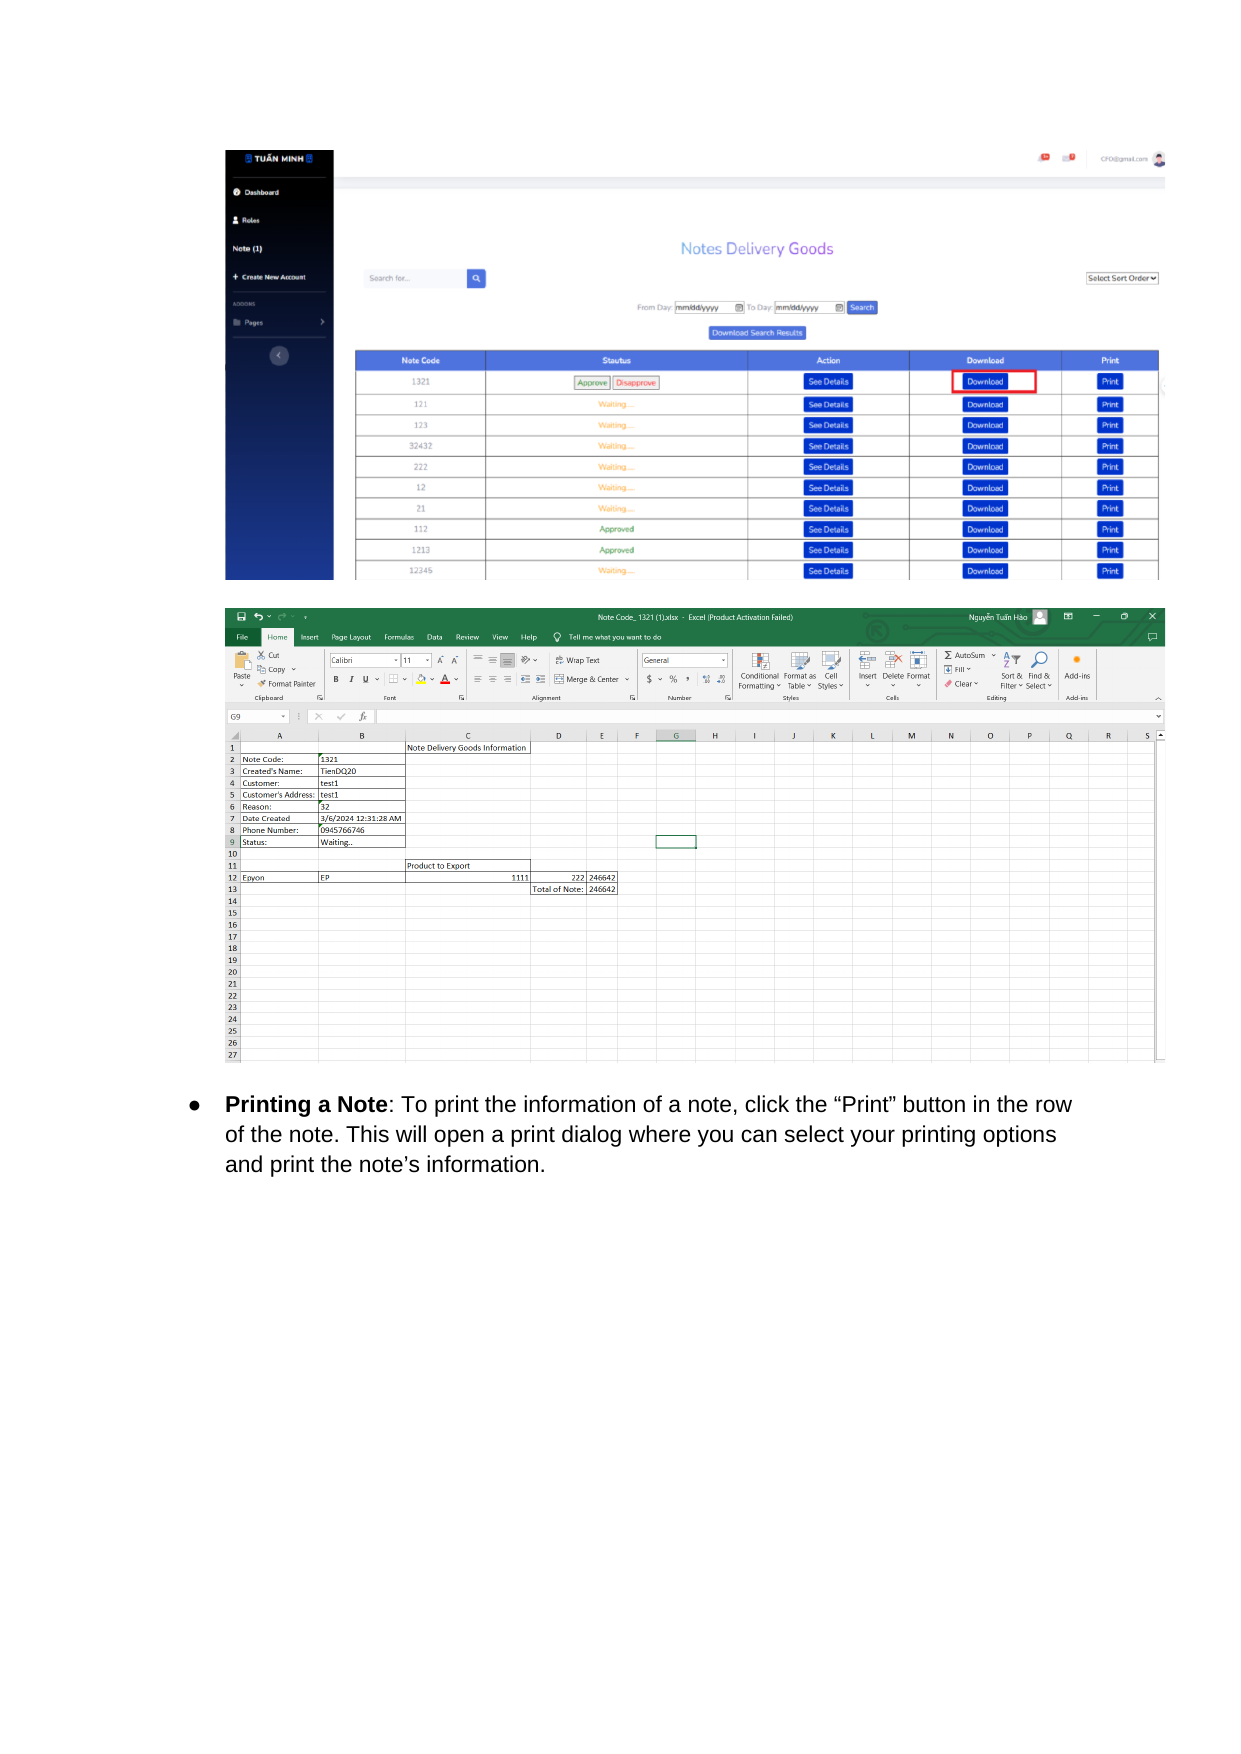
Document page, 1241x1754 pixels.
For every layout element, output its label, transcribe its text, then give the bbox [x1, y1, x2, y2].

list Printing a Note: To print the information of a note, click the “Print” button in the row of the note. This will open a print dialog where you can select your printing options and print the note’s information. [187, 1091, 1090, 1178]
picture [225, 608, 1166, 1063]
picture [225, 150, 1166, 580]
